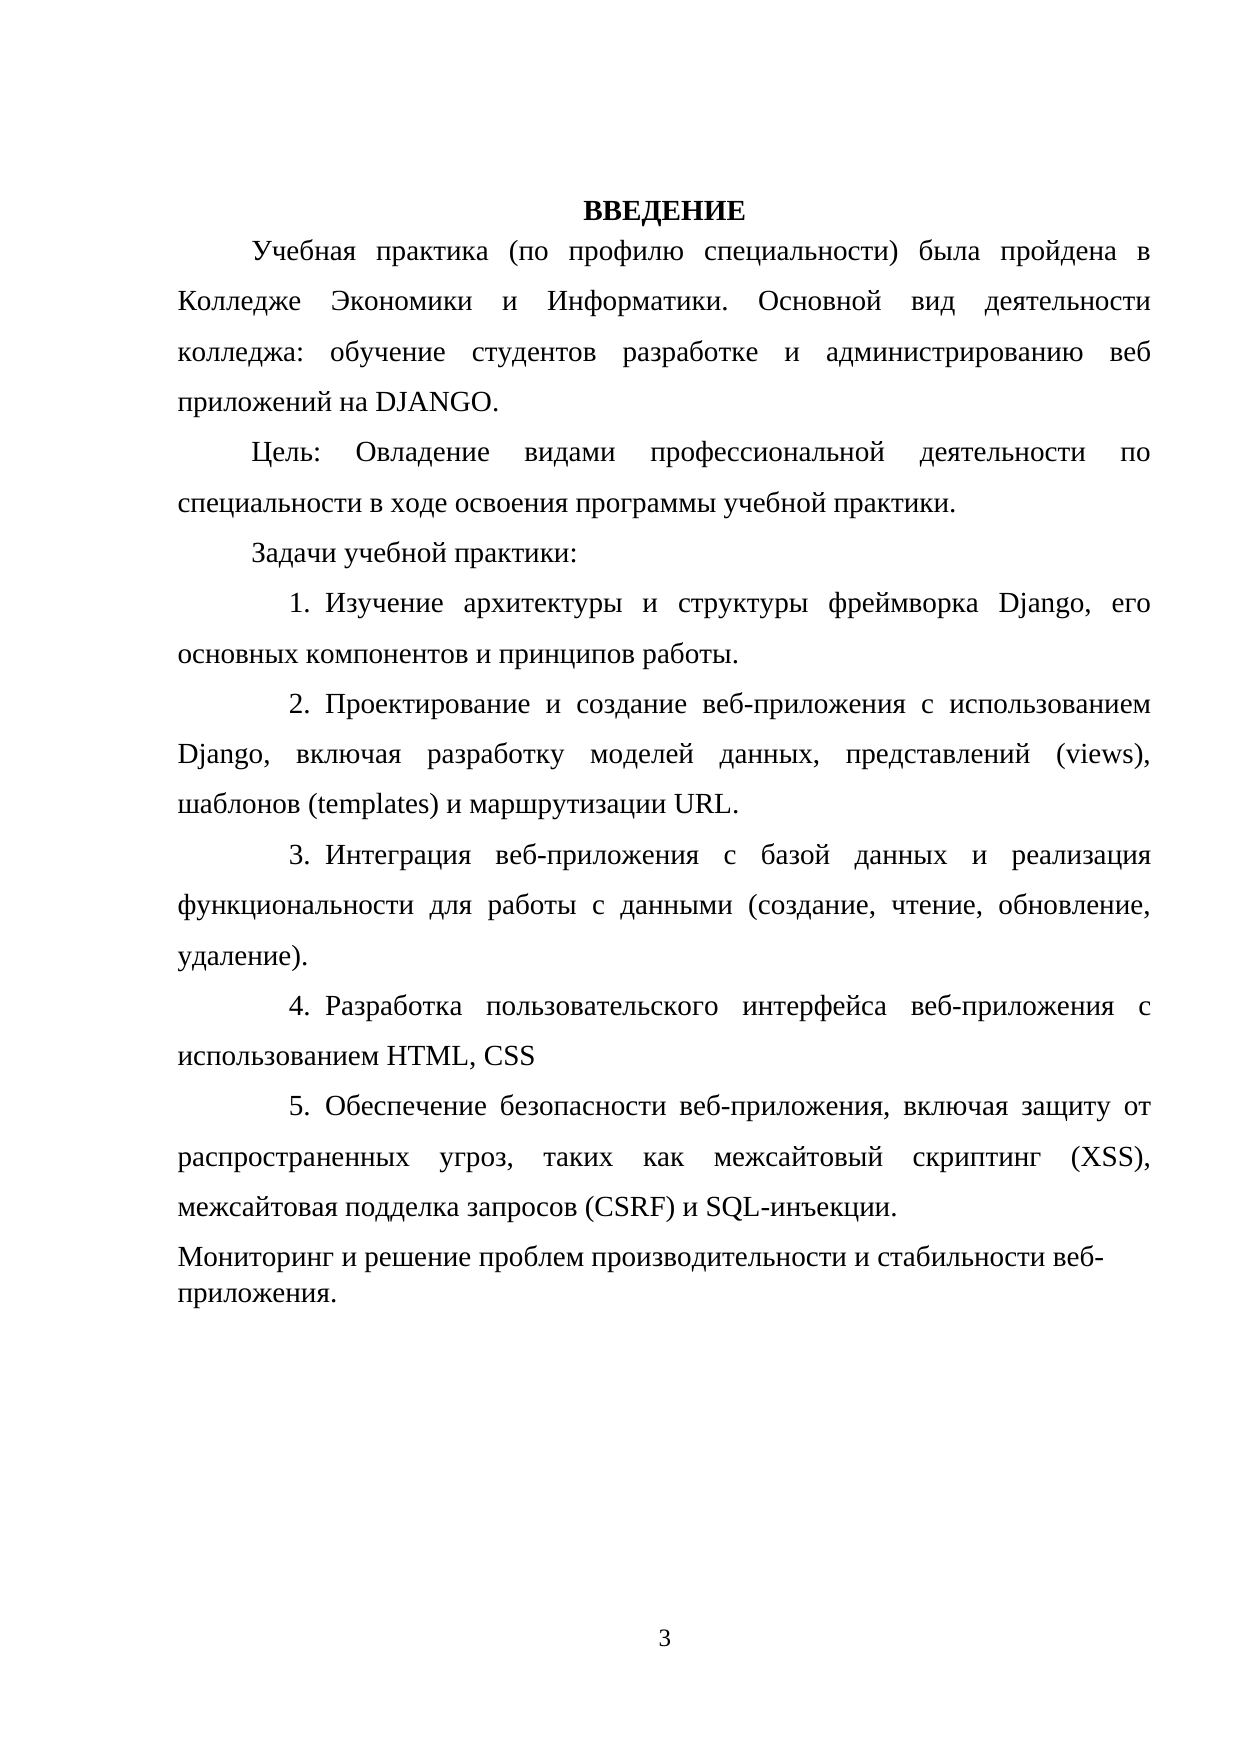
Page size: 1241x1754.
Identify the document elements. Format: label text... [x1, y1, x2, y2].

list Разработка пользовательского интерфейса веб-приложения с использованием HTML, CSS [177, 988, 1152, 1072]
list Обеспечение безопасности веб-приложения, включая защиту от распространенных угроз, таких как межсайтовый скриптинг (XSS), межсайтовая подделка запросов (CSRF) и SQL-инъекции. [177, 1088, 1152, 1223]
list Изучение архитектуры и структуры фреймворка Django, его основных компонентов и принципов работы. [177, 585, 1152, 669]
text Задачи учебной практики: [177, 535, 1152, 569]
text Учебная практика (по профилю специальности) была пройдена в Колледже Экономики и Информатики. Основной вид деятельности колледжа: обучение студентов разработке и администрированию веб приложений на DJANGO. [177, 233, 1152, 418]
list Интеграция веб-приложения с базой данных и реализация функциональности для работы с данными (создание, чтение, обновление, удаление). [177, 837, 1152, 971]
subtitle ВВЕДЕНИЕ [177, 193, 1152, 227]
text Мониторинг и решение проблем производительности и стабильности веб-приложения. [177, 1239, 1152, 1309]
list Проектирование и создание веб-приложения с использованием Django, включая разработку моделей данных, представлений (views), шаблонов (templates) и маршрутизации URL. [177, 686, 1152, 820]
text Цель: Овладение видами профессиональной деятельности по специальности в ходе освоения программы учебной практики. [177, 434, 1152, 518]
